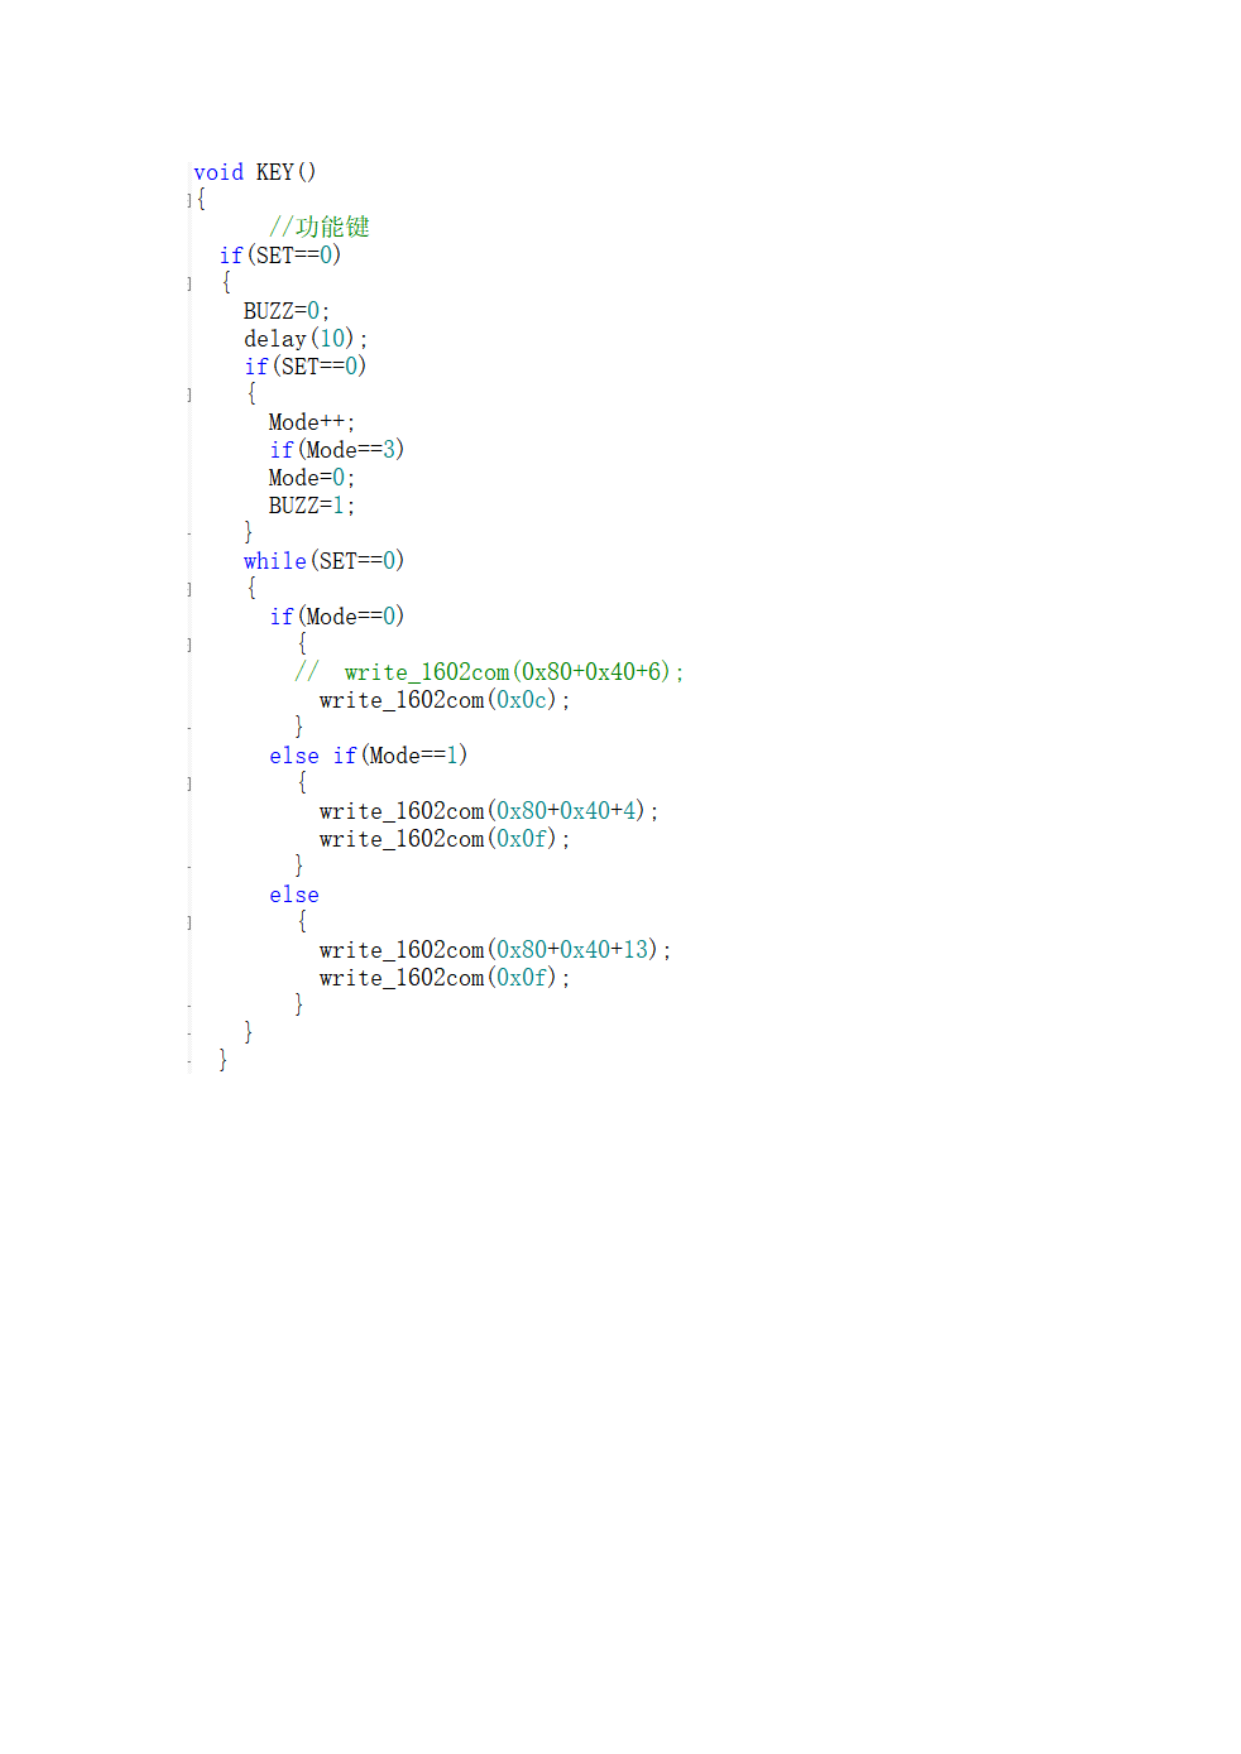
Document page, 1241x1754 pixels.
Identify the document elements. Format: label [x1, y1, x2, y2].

picture [187, 162, 714, 1074]
